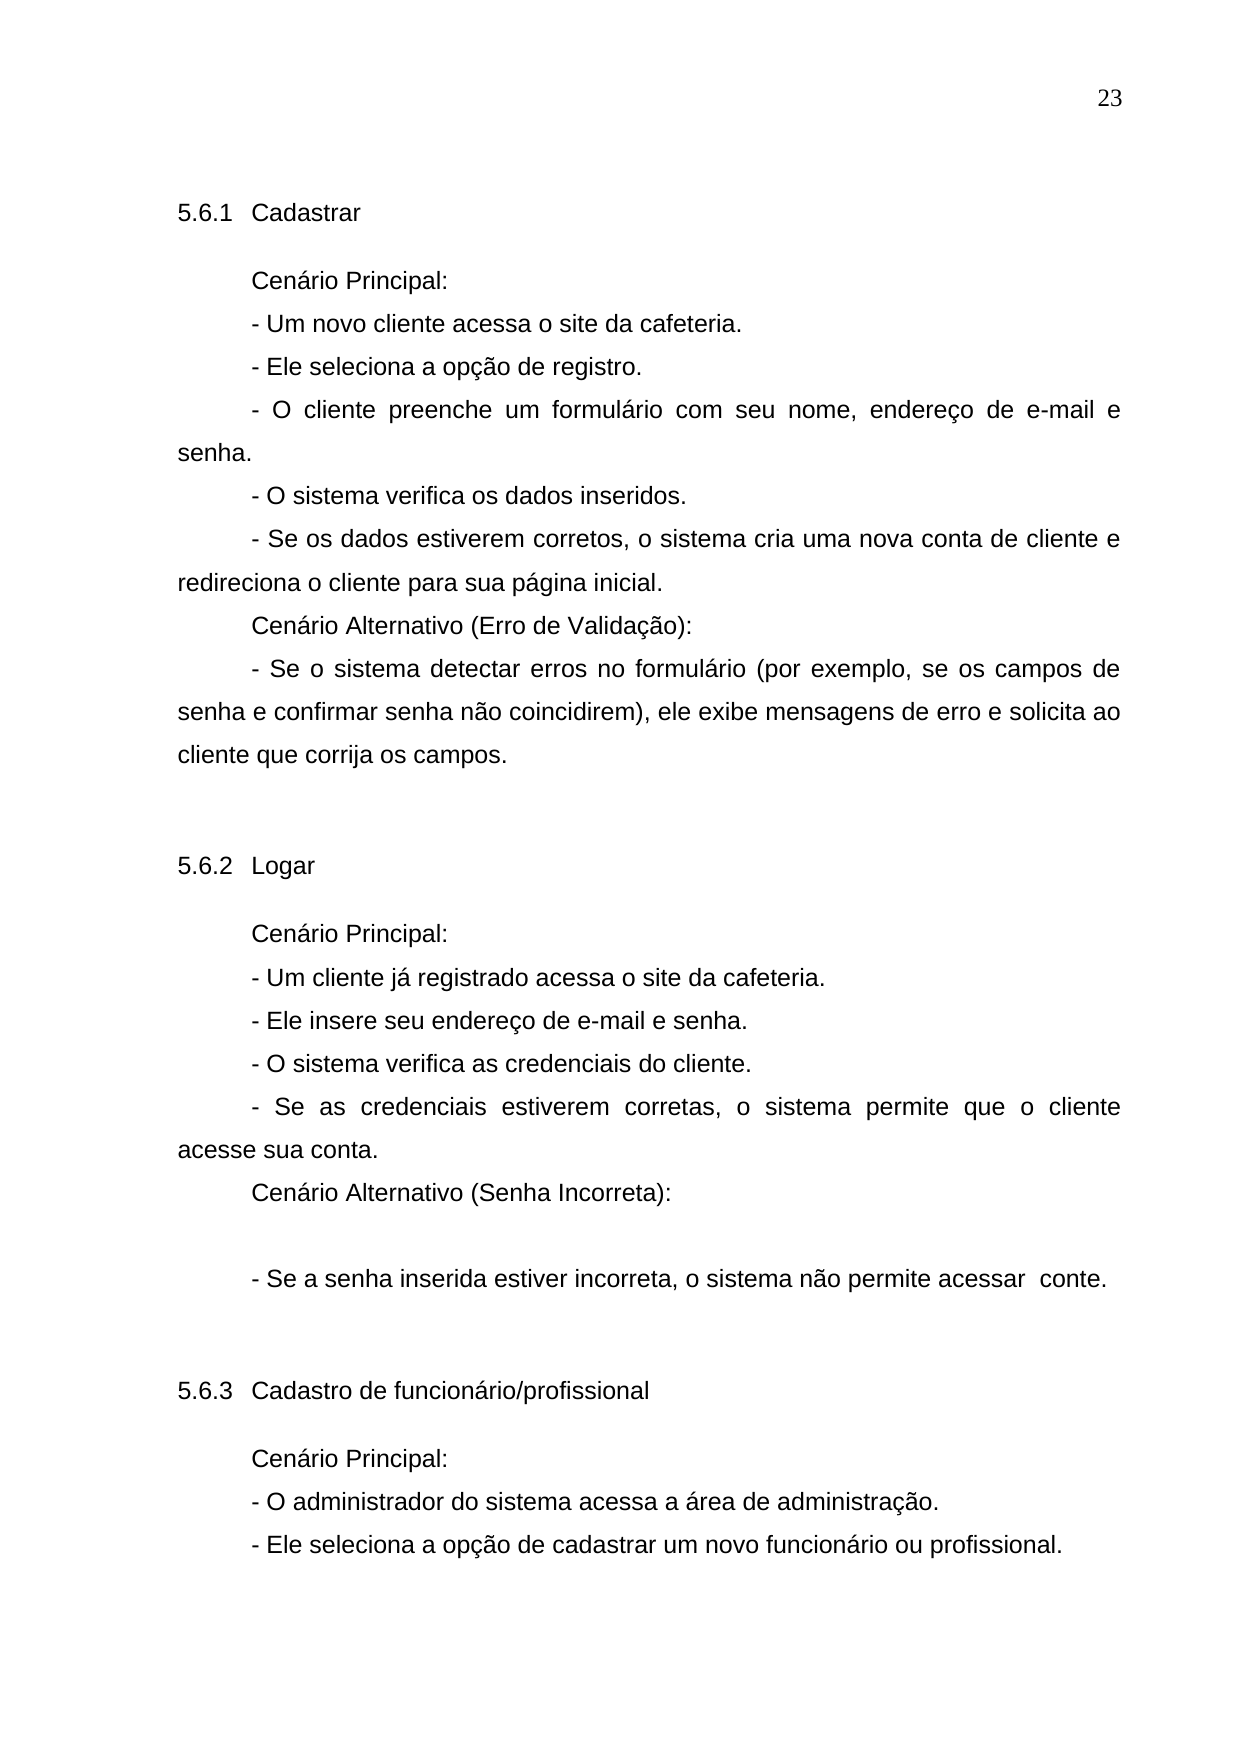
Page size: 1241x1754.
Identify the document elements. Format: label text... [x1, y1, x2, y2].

text Cenário Principal: [177, 919, 1122, 948]
text Cenário Principal: [177, 266, 1122, 294]
subtitle Cadastrar [177, 198, 1122, 226]
subtitle Logar [177, 851, 1122, 880]
text Cenário Principal: [177, 1444, 1122, 1473]
text - Se as credenciais estiverem corretas, o sistema permite que o cliente acesse sua conta. [177, 1092, 1122, 1164]
text - Ele seleciona a opção de registro. [177, 352, 1122, 381]
text - O cliente preenche um formulário com seu nome, endereço de e-mail e senha. [177, 395, 1122, 467]
text Cenário Alternativo (Erro de Validação): [177, 611, 1122, 639]
subtitle Cadastro de funcionário/profissional [177, 1376, 1122, 1404]
text - Se os dados estiverem corretos, o sistema cria uma nova conta de cliente e redireciona o cliente para sua página inicial. [177, 524, 1122, 596]
text - Se a senha inserida estiver incorreta, o sistema não permite acessar conte. [177, 1264, 1122, 1293]
text Cenário Alternativo (Senha Incorreta): [177, 1178, 1122, 1207]
text - Ele seleciona a opção de cadastrar um novo funcionário ou profissional. [177, 1530, 1122, 1559]
text - O administrador do sistema acessa a área de administração. [177, 1487, 1122, 1516]
text - Ele insere seu endereço de e-mail e senha. [177, 1006, 1122, 1034]
text - Se o sistema detectar erros no formulário (por exemplo, se os campos de senha e confirmar senha não coincidirem), ele exibe mensagens de erro e solicita ao cliente que corrija os campos. [177, 654, 1122, 769]
text - O sistema verifica os dados inseridos. [177, 481, 1122, 510]
text - Um novo cliente acessa o site da cafeteria. [177, 309, 1122, 338]
text - O sistema verifica as credenciais do cliente. [177, 1049, 1122, 1078]
text - Um cliente já registrado acessa o site da cafeteria. [177, 963, 1122, 991]
